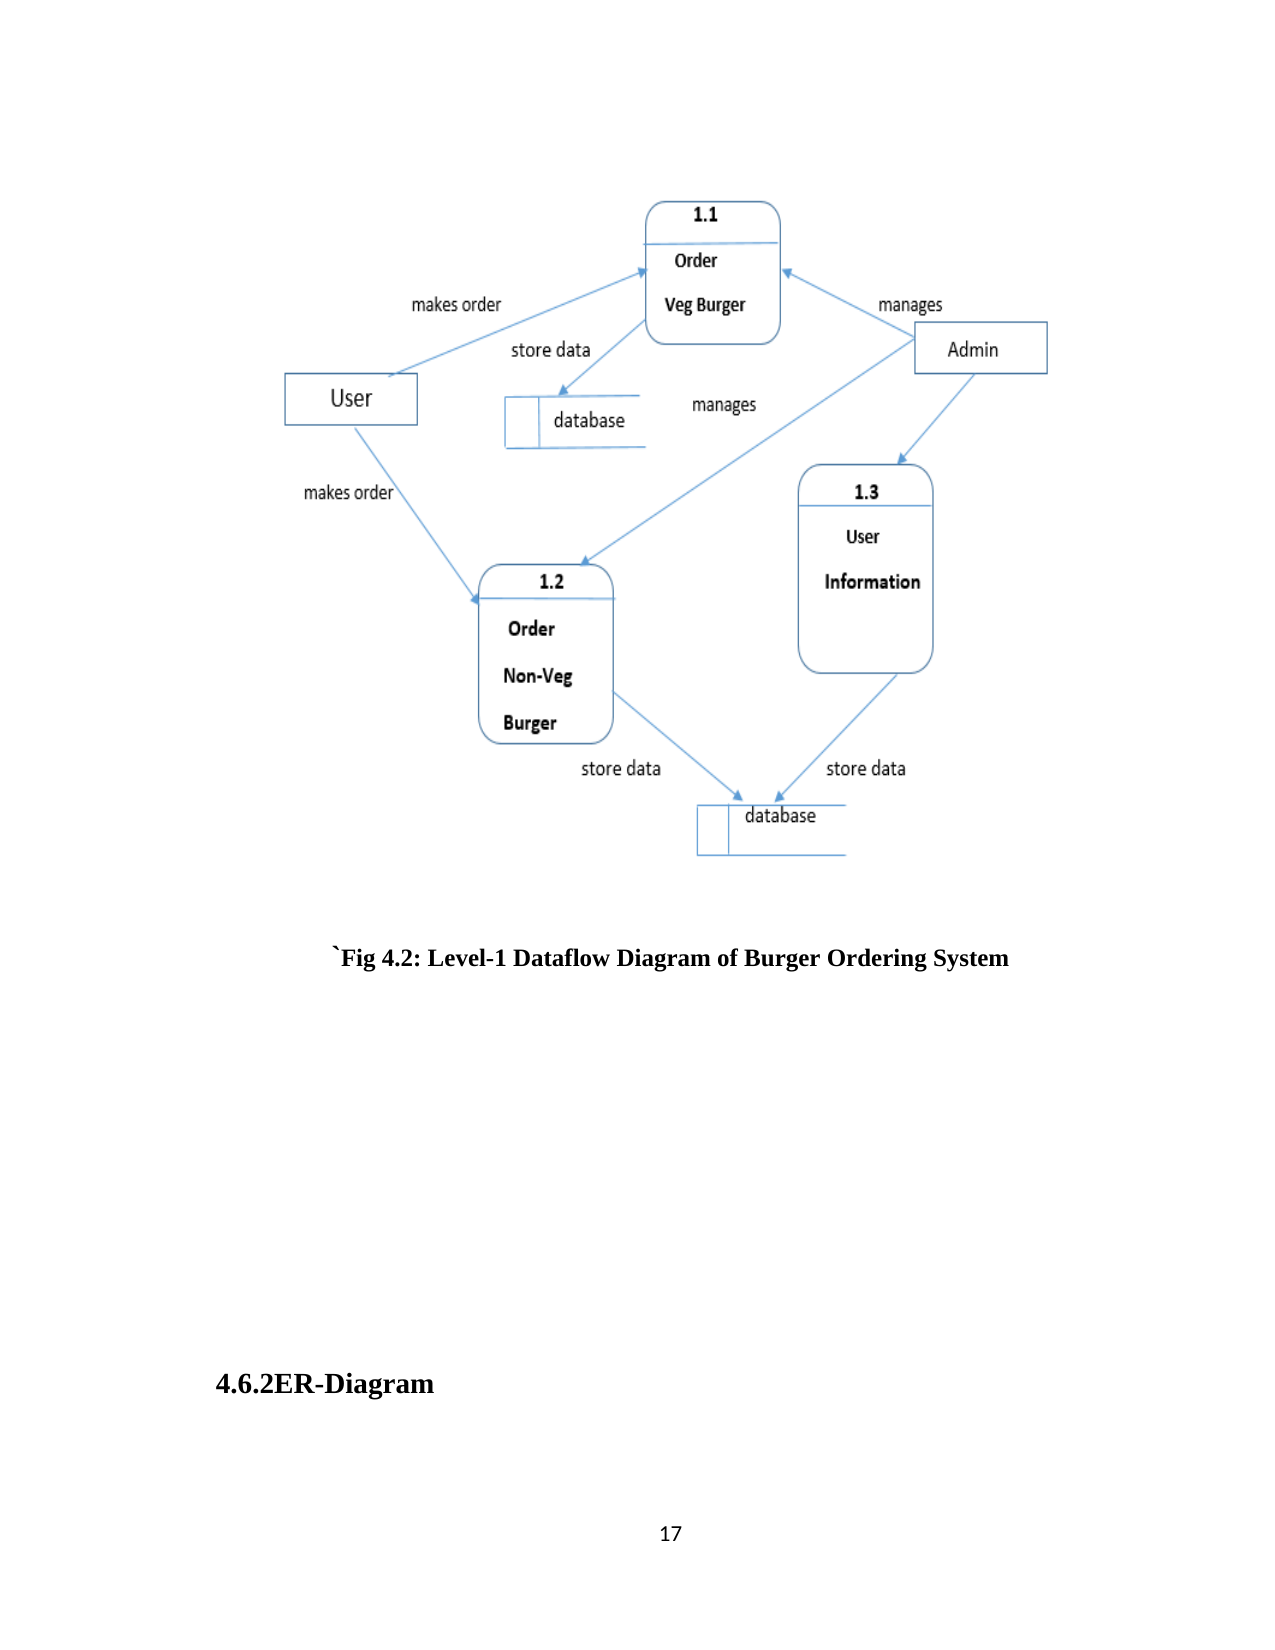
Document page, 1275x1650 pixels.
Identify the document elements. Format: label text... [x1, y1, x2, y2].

text `Fig 4.2: Level-1 Dataflow Diagram of Burger Ordering System [216, 939, 1125, 973]
text 4.6.2ER-Diagram [216, 1366, 1125, 1400]
picture [215, 150, 1085, 905]
